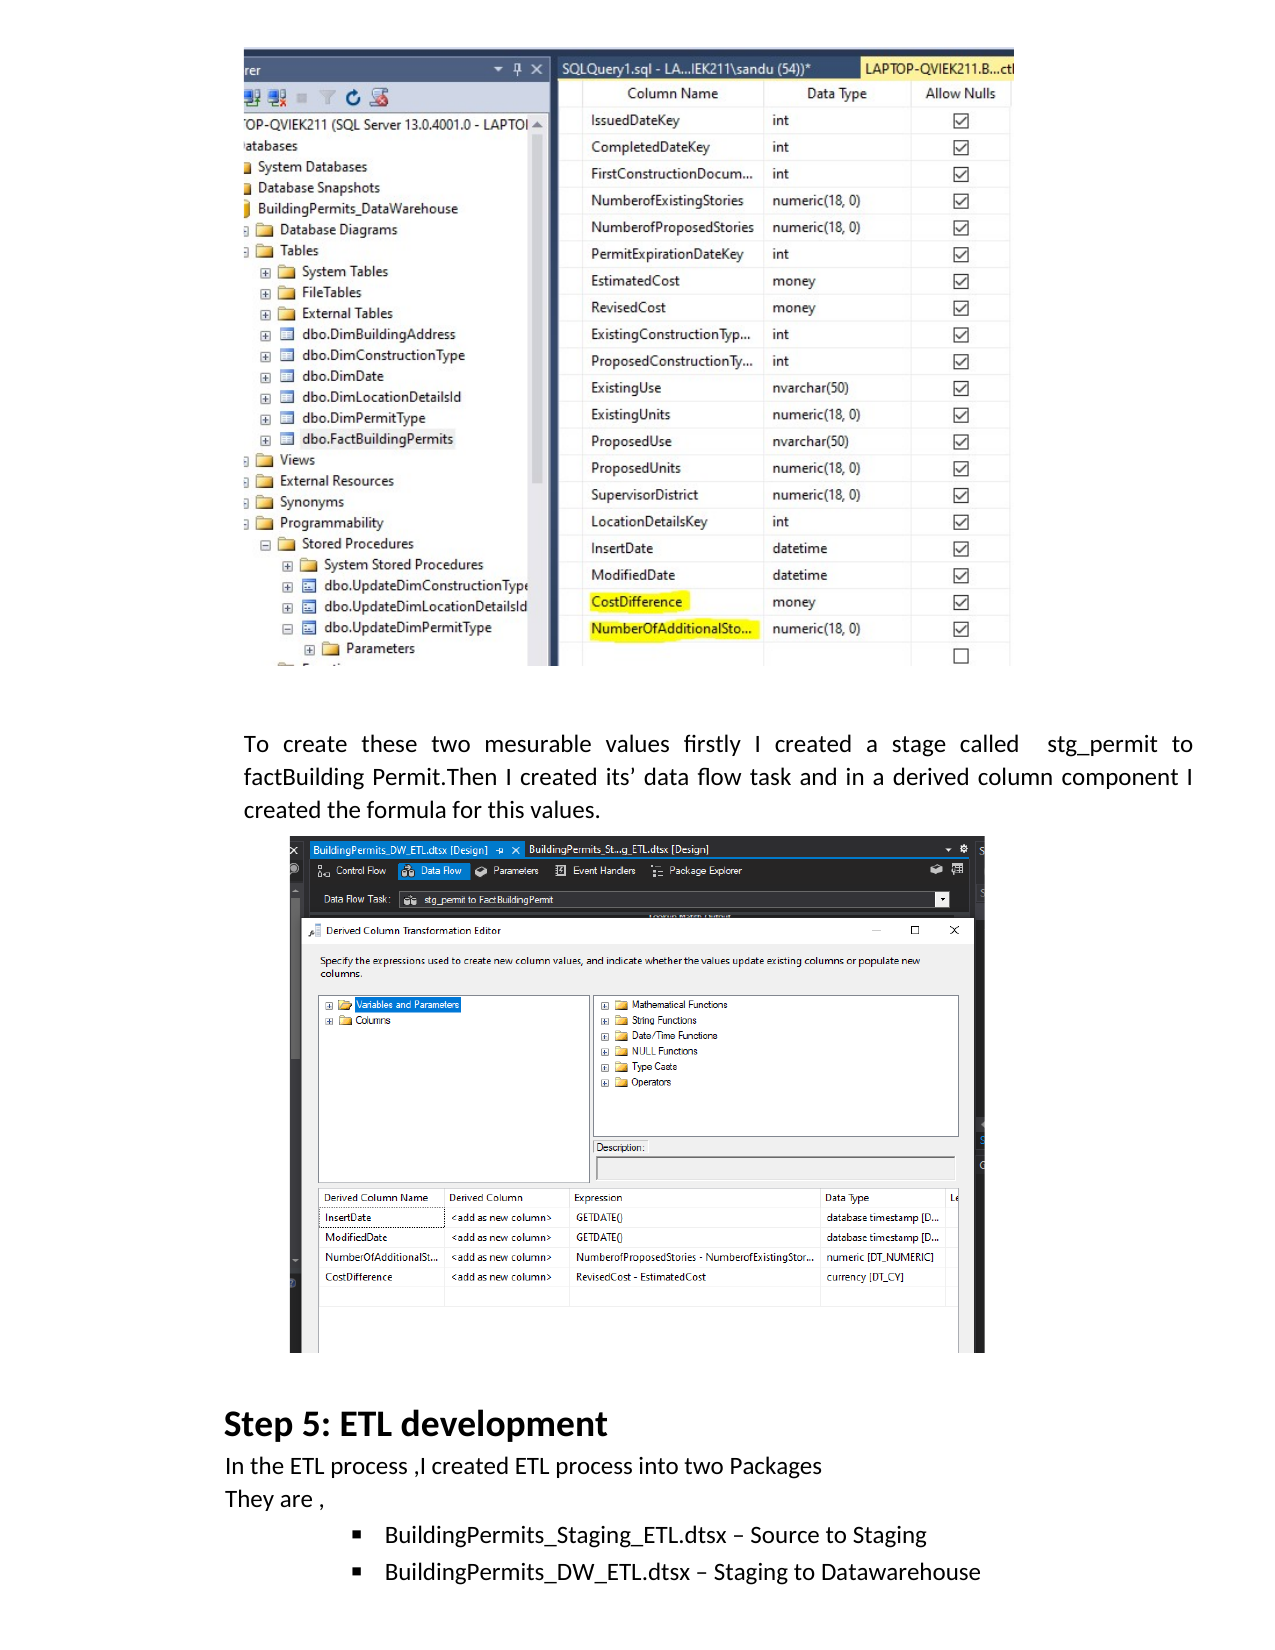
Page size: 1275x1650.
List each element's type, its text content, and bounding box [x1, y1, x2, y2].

text To create these two mesurable values firstly I created a stage called stg_permit to factBuilding Permit.Then I created its’ data flow task and in a derived column component I created the formula for this values. [244, 728, 1195, 824]
text In the ETL process ,I created ETL process into two Packages [225, 1450, 1128, 1480]
list BuildingPermits_DW_ETL.dtsx – Staging to Datawarehouse [347, 1556, 1128, 1587]
picture [289, 836, 985, 1353]
list BuildingPermits_Staging_ETL.dtsx – Source to Staging [347, 1520, 1128, 1550]
text They are , [225, 1483, 1128, 1513]
picture [243, 47, 1014, 666]
subtitle Step 5: ETL development [223, 1400, 1195, 1446]
